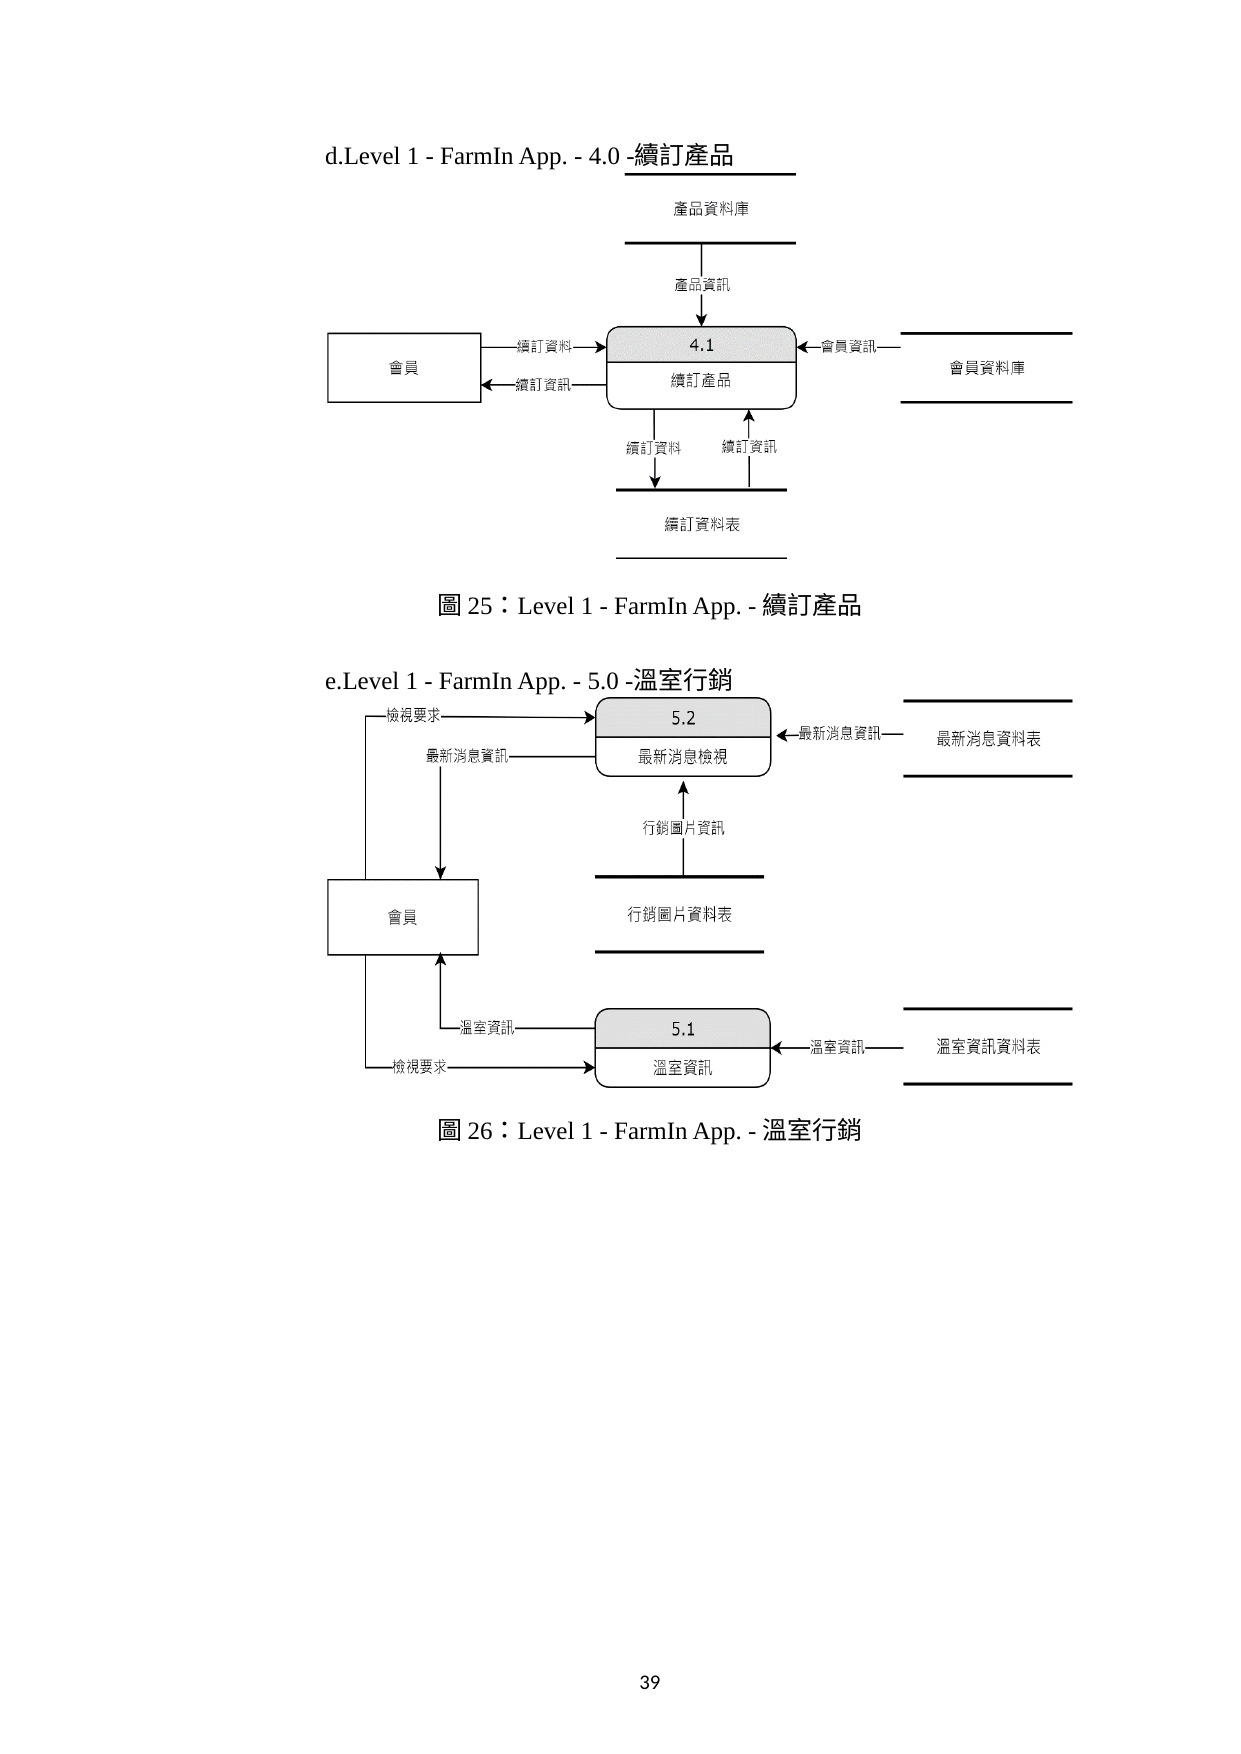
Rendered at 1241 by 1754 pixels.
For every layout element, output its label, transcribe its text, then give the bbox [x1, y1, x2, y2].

text Level 1 - FarmIn App. - 4.0 -續訂產品 [325, 135, 1122, 172]
picture [327, 697, 1074, 1092]
picture [327, 172, 1074, 559]
text Level 1 - FarmIn App. - 5.0 -溫室行銷 [325, 660, 1122, 697]
